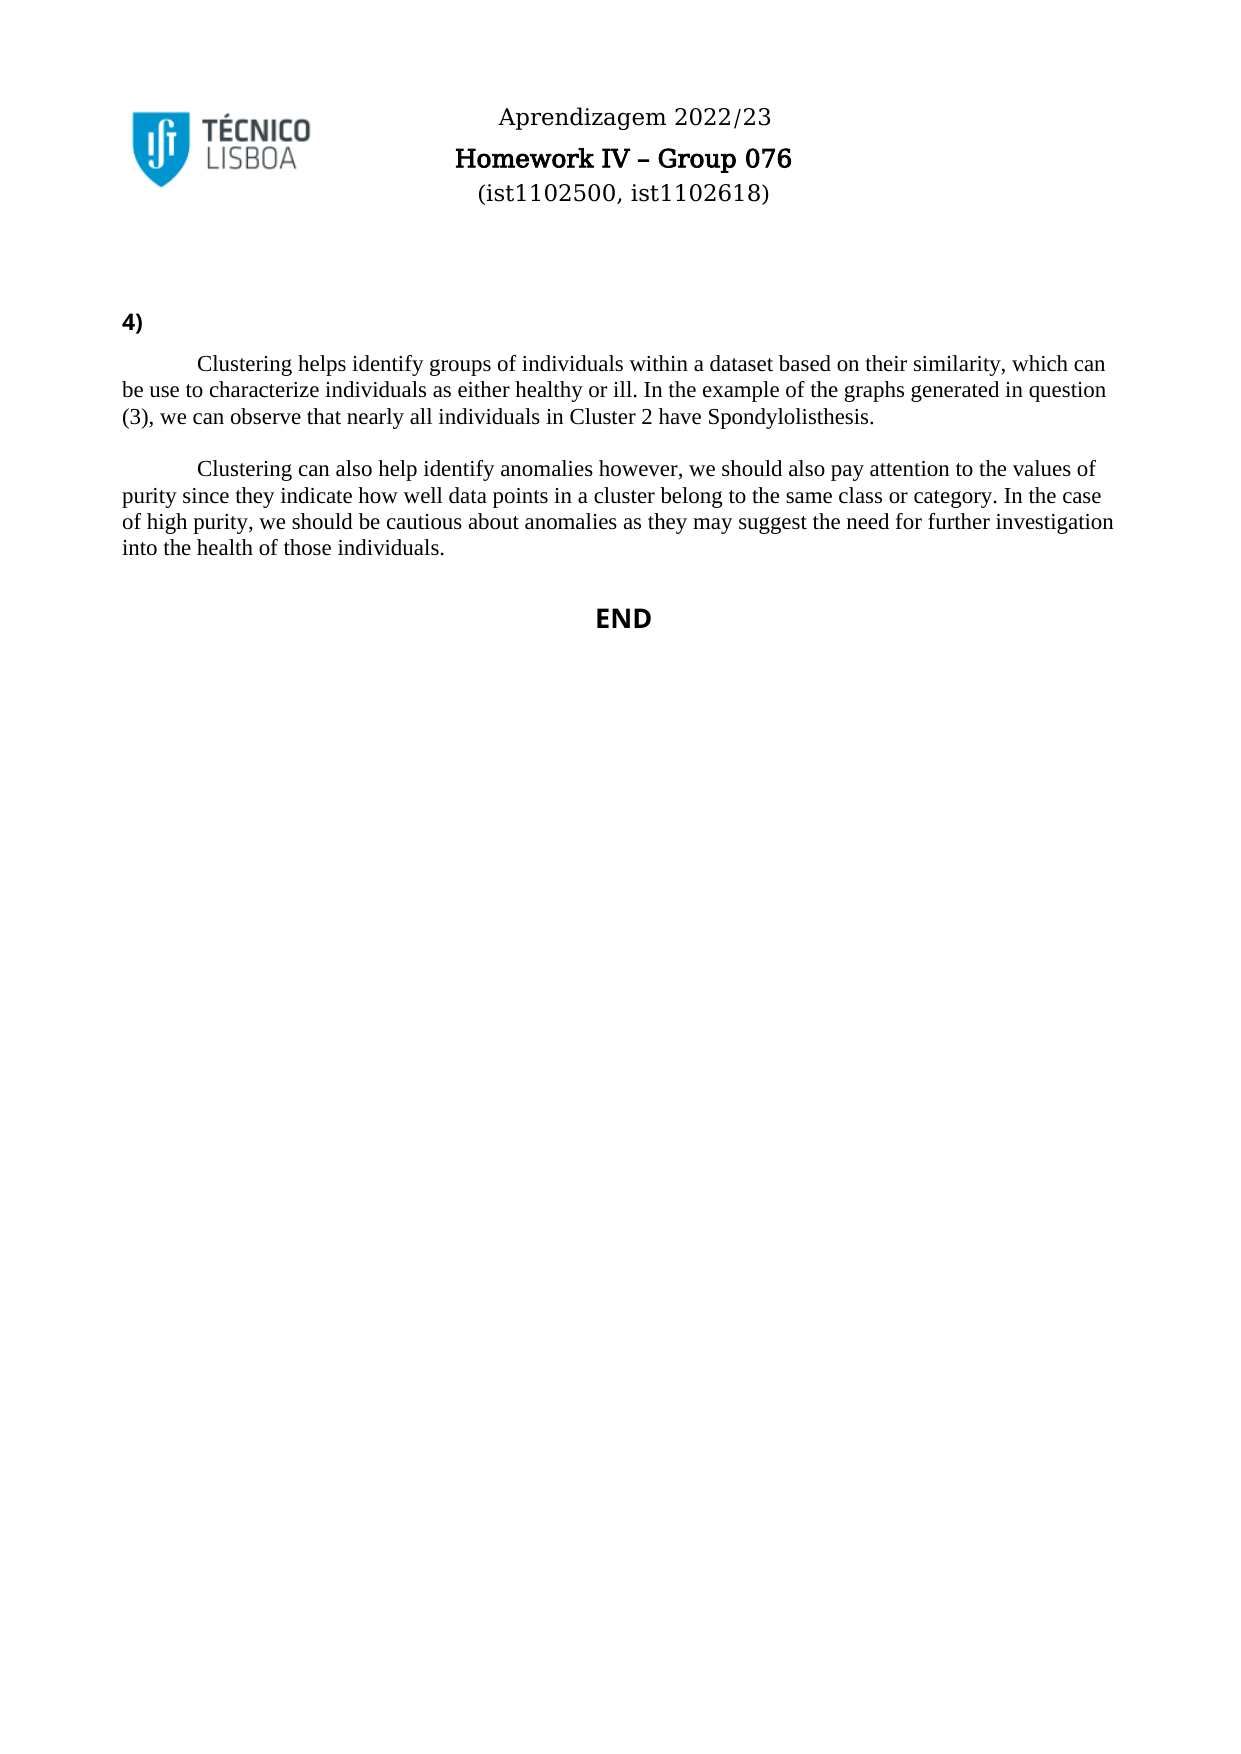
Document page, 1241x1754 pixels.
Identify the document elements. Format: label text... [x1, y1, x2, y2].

text END [122, 599, 1125, 636]
picture [121, 103, 320, 197]
text Clustering helps identify groups of individuals within a dataset based on their similarity, which can be use to characterize individuals as either healthy or ill. In the example of the graphs generated in question (3), we can observe that nearly all individuals in Cluster 2 have Spondylolisthesis. [122, 350, 1125, 429]
text Clustering can also help identify anomalies however, we should also pay attention to the values of purity since they indicate how well data points in a cluster belong to the same class or category. In the case of high purity, we should be cautious about anomalies as they may suggest the need for further investigation into the health of those individuals. [122, 455, 1125, 561]
text 4) [122, 306, 1125, 337]
